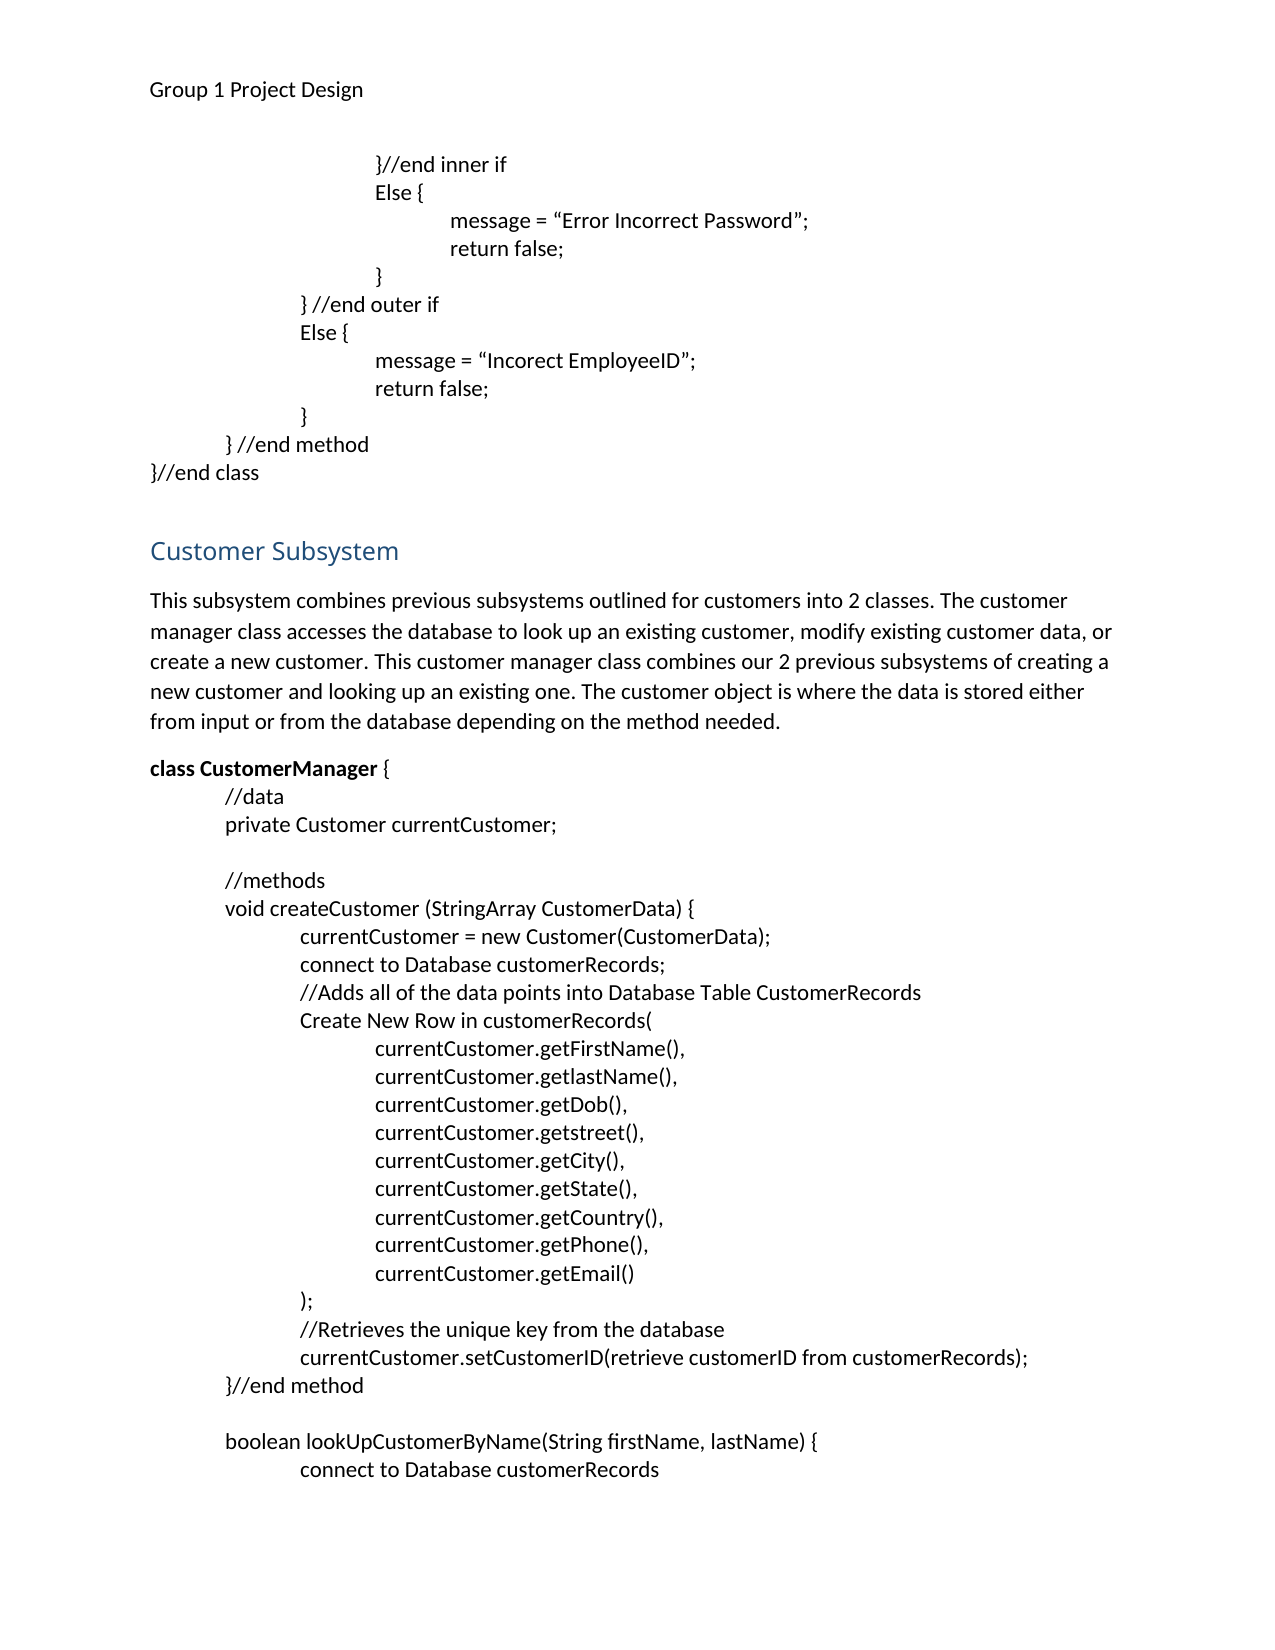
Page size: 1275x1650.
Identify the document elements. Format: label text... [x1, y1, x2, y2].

text //Adds all of the data points into Database Table CustomerRecords [300, 978, 1125, 1006]
text return false; [300, 374, 1125, 402]
text connect to Database customerRecords; [300, 950, 1125, 978]
text } //end method [150, 430, 1125, 458]
text } [300, 402, 1125, 430]
text currentCustomer.getlastName(), [300, 1062, 1125, 1091]
text connect to Database customerRecords [225, 1455, 1125, 1483]
text }//end inner if Else { [375, 150, 1125, 206]
text currentCustomer.getDob(), [300, 1091, 1125, 1118]
text currentCustomer.getstreet(), [300, 1118, 1125, 1147]
text message = “Error Incorrect Password”; [375, 206, 1125, 234]
text message = “Incorect EmployeeID”; [300, 346, 1125, 374]
text void createCustomer (StringArray CustomerData) { [150, 894, 1125, 922]
text return false; [450, 234, 1125, 262]
text }//end class [150, 458, 1125, 486]
text currentCustomer = new Customer(CustomerData); [225, 922, 1125, 950]
text private Customer currentCustomer; [150, 810, 1125, 838]
text This subsystem combines previous subsystems outlined for customers into 2 classes. The customer manager class accesses the database to look up an existing customer, modify existing customer data, or create a new customer. This customer manager class combines our 2 previous subsystems of creating a new customer and looking up an existing one. The customer object is where the data is stored either from input or from the database depending on the method needed. [150, 587, 1125, 735]
text currentCustomer.getState(), [300, 1174, 1125, 1203]
text }//end method [150, 1371, 1125, 1399]
text currentCustomer.getFirstName(), [300, 1034, 1125, 1062]
text currentCustomer.getEmail() [300, 1259, 1125, 1287]
text currentCustomer.getCity(), [300, 1147, 1125, 1174]
text currentCustomer.getCountry(), [300, 1203, 1125, 1231]
text boolean lookUpCustomerByName(String firstName, lastName) { [150, 1427, 1125, 1455]
text //Retrieves the unique key from the database [300, 1315, 1125, 1343]
text currentCustomer.setCustomerID(retrieve customerID from customerRecords); [300, 1343, 1125, 1371]
text class CustomerManager { [150, 754, 1125, 782]
text Customer Subsystem [150, 533, 1125, 567]
text Create New Row in customerRecords( [300, 1006, 1125, 1034]
text //methods [150, 866, 1125, 894]
text } //end outer if [225, 290, 1125, 318]
text //data [150, 782, 1125, 810]
text Else { [225, 318, 1125, 346]
text ); [300, 1287, 1125, 1315]
text currentCustomer.getPhone(), [300, 1231, 1125, 1259]
text } [375, 262, 1125, 290]
